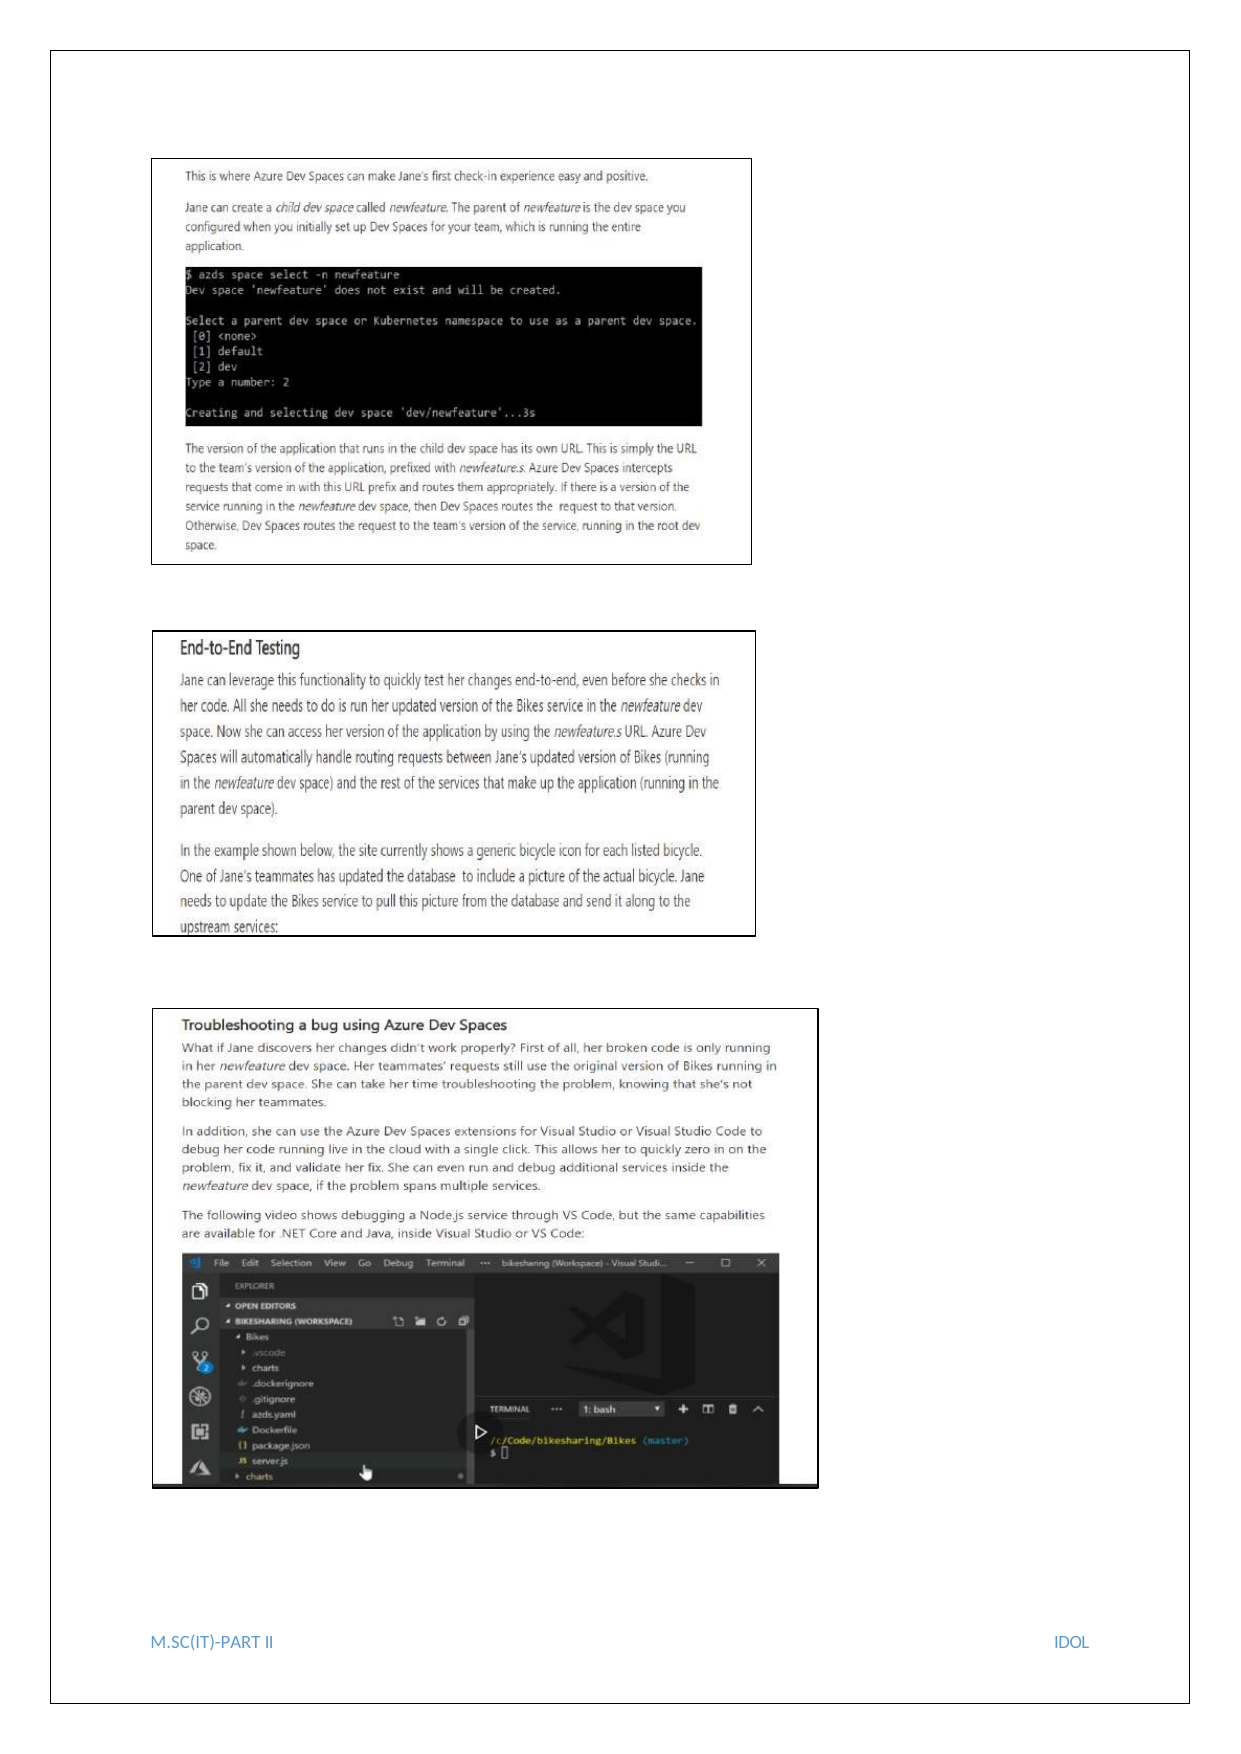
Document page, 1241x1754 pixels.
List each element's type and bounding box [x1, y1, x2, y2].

picture [169, 639, 722, 935]
picture [185, 159, 705, 553]
picture [153, 1009, 817, 1487]
